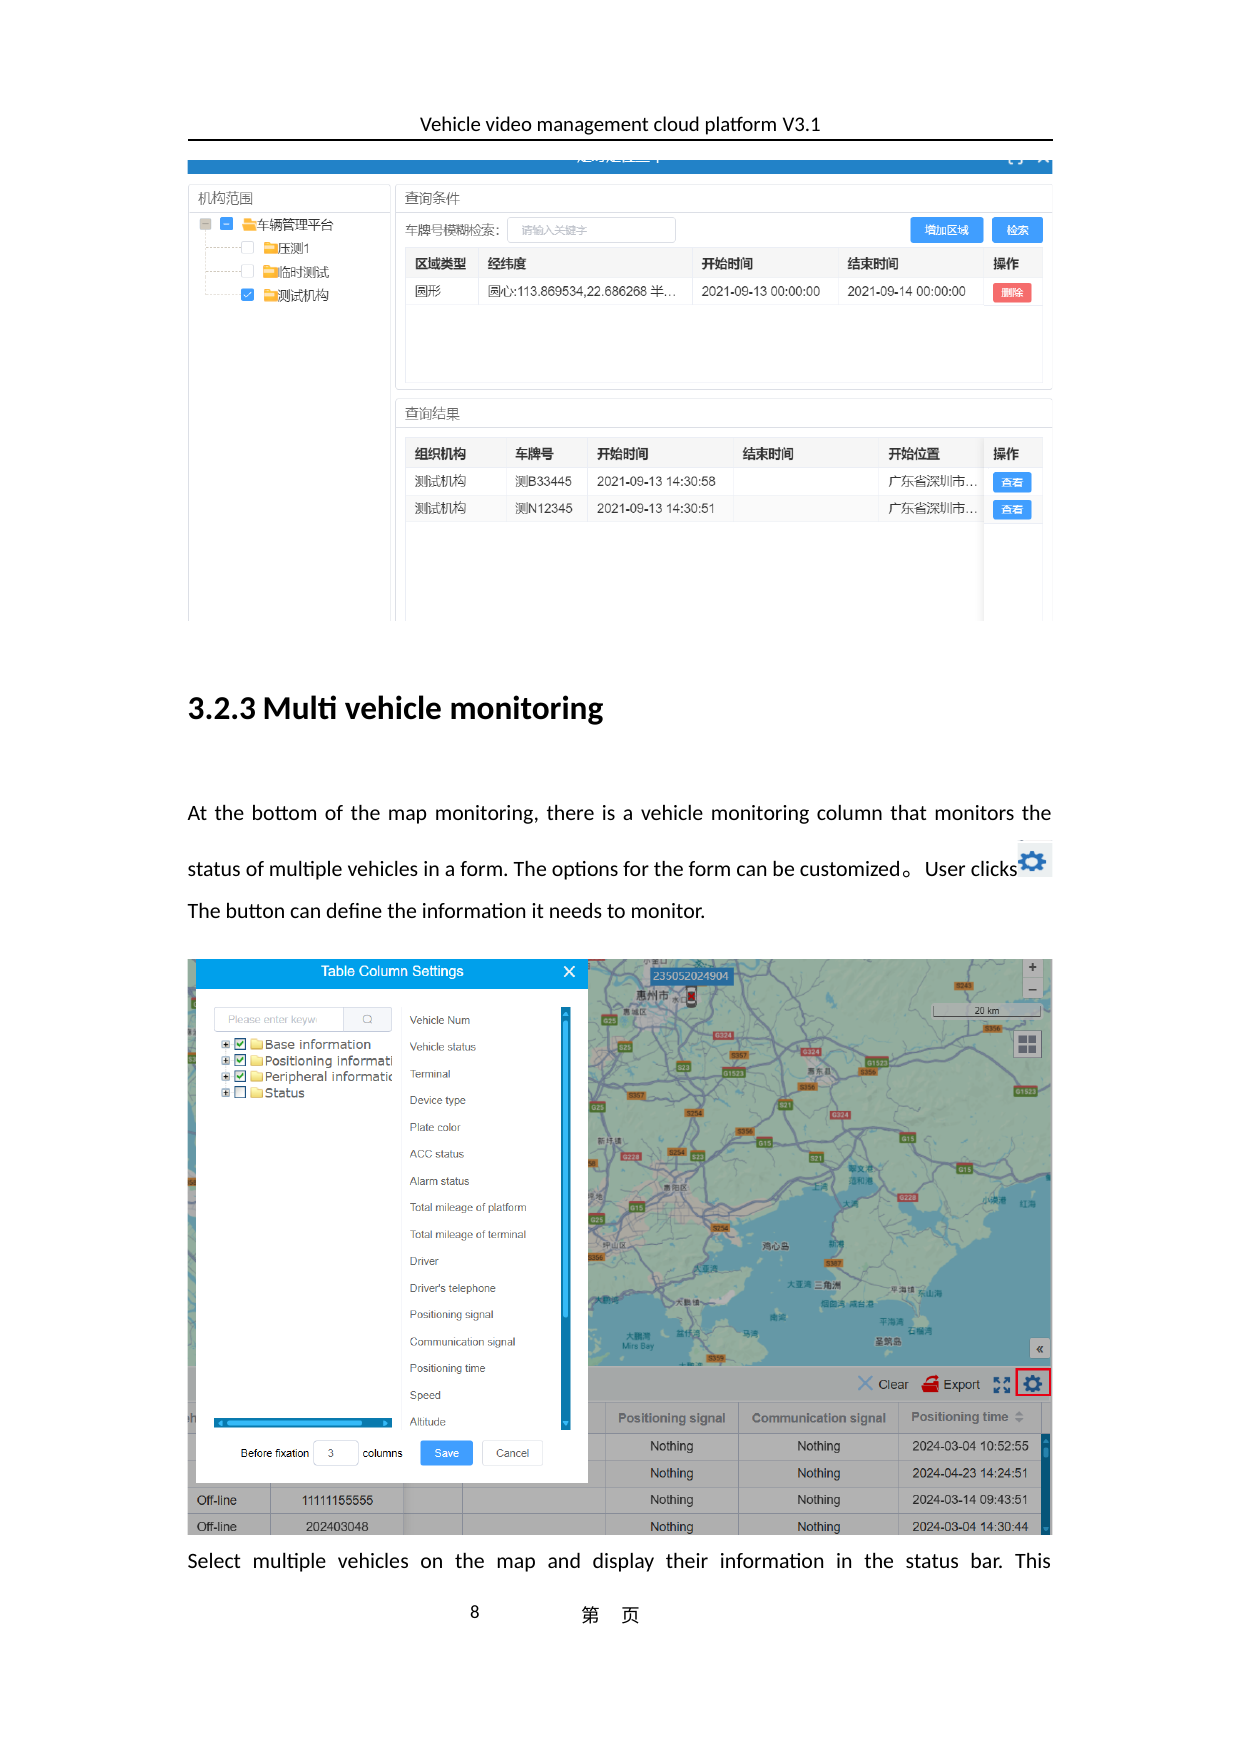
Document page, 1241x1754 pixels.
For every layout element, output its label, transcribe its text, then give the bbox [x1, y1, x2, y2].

picture [187, 160, 1053, 621]
text At the bottom of the map monitoring, there is a vehicle monitoring column that monitors the status of multiple vehicles in a form. The options for the form can be customized。User clicksThe button can define the information it needs to monitor. [187, 797, 1053, 927]
picture [187, 959, 1053, 1535]
picture [342, 967, 349, 975]
picture [1017, 840, 1053, 877]
subtitle Multi vehicle monitoring [187, 675, 1053, 740]
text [187, 1544, 1053, 1577]
